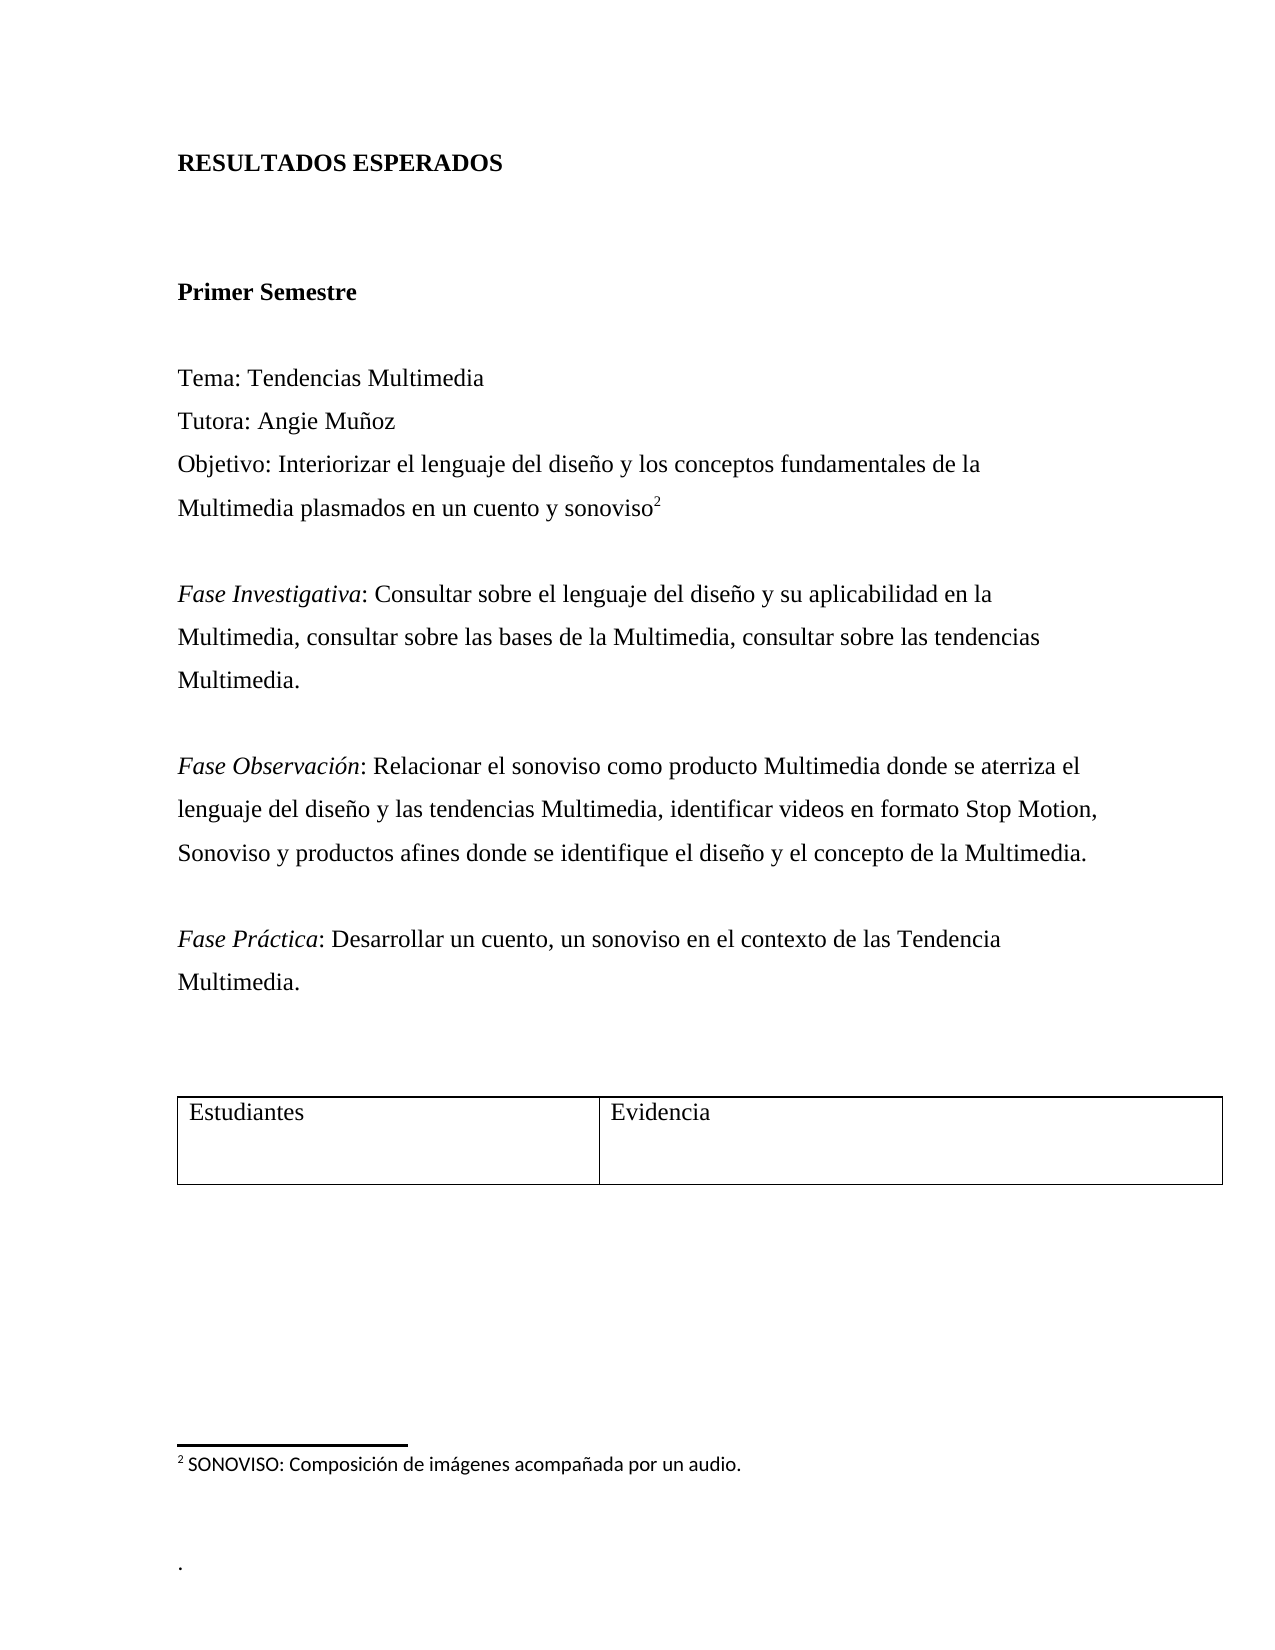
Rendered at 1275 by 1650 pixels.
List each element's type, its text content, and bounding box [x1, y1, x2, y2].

text Fase Investigativa: Consultar sobre el lenguaje del diseño y su aplicabilidad en la Multimedia, consultar sobre las bases de la Multimedia, consultar sobre las tendencias Multimedia. [177, 579, 1098, 694]
text Fase Observación: Relacionar el sonoviso como producto Multimedia donde se aterriza el lenguaje del diseño y las tendencias Multimedia, identificar videos en formato Stop Motion, Sonoviso y productos afines donde se identifique el diseño y el concepto de la Multimedia. [177, 751, 1098, 866]
text Tutora: Angie Muñoz [177, 406, 1098, 435]
table_header Estudiantes [178, 1098, 599, 1183]
table_header Evidencia [600, 1098, 1222, 1183]
text Fase Práctica: Desarrollar un cuento, un sonoviso en el contexto de las Tendencia Multimedia. [177, 924, 1098, 996]
text Primer Semestre [177, 277, 1098, 306]
text Objetivo: Interiorizar el lenguaje del diseño y los conceptos fundamentales de la Multimedia plasmados en un cuento y sonoviso [177, 449, 1098, 521]
text RESULTADOS ESPERADOS [177, 148, 1098, 176]
text Tema: Tendencias Multimedia [177, 363, 1098, 392]
